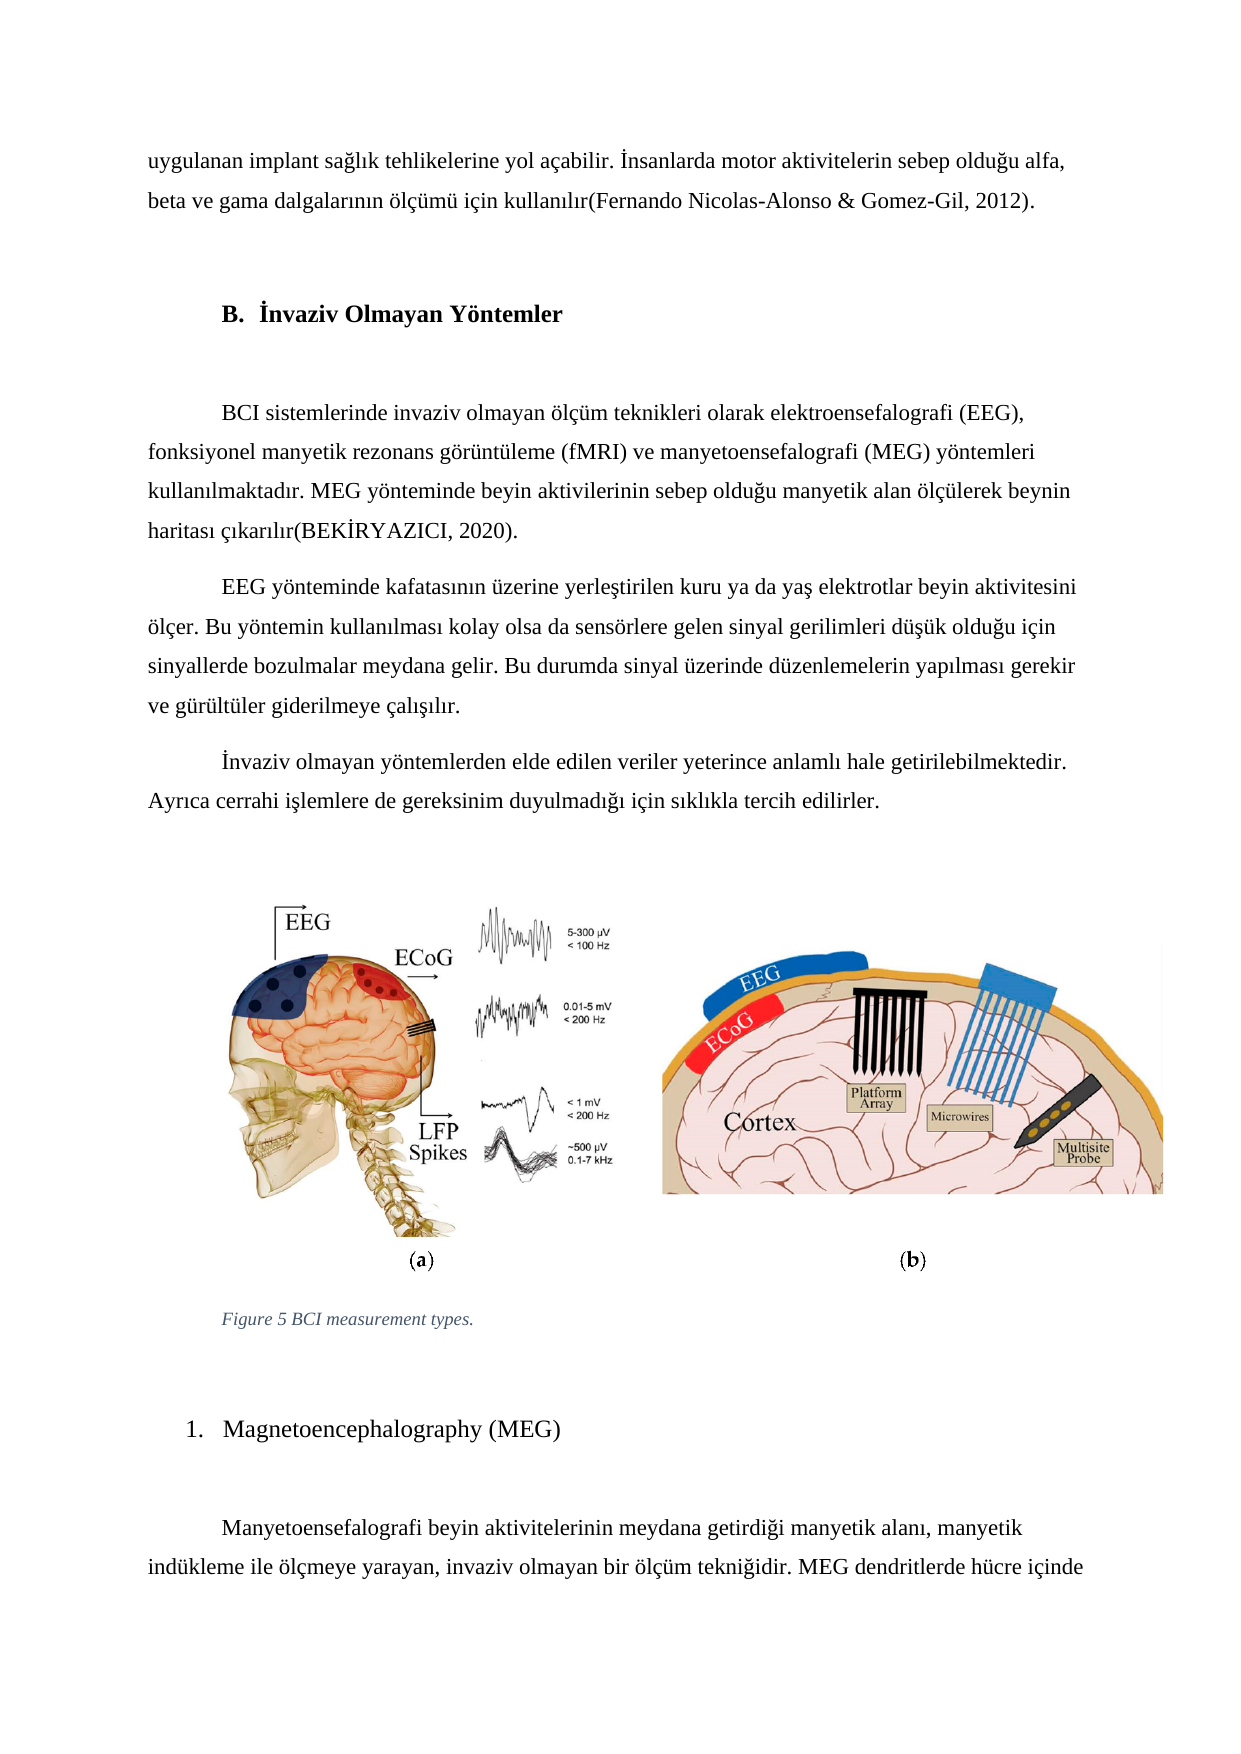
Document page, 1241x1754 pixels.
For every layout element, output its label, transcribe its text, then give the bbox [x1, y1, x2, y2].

text Figure 5 BCI measurement types. [148, 1308, 1093, 1329]
text BCI sistemlerinde invaziv olmayan ölçüm teknikleri olarak elektroensefalografi (EEG), fonksiyonel manyetik rezonans görüntüleme (fMRI) ve manyetoensefalografi (MEG) yöntemleri kullanılmaktadır. MEG yönteminde beyin aktivilerinin sebep olduğu manyetik alan ölçülerek beynin haritası çıkarılır. [148, 399, 1093, 543]
subtitle İnvaziv Olmayan Yöntemler [221, 299, 1093, 328]
picture [221, 899, 1167, 1278]
text İnvaziv olmayan yöntemlerden elde edilen veriler yeterince anlamlı hale getirilebilmektedir. Ayrıca cerrahi işlemlere de gereksinim duyulmadığı için sıklıkla tercih edilirler. [148, 748, 1093, 814]
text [148, 148, 1093, 213]
subtitle Magnetoencephalography (MEG) [185, 1414, 1093, 1443]
text EEG yönteminde kafatasının üzerine yerleştirilen kuru ya da yaş elektrotlar beyin aktivitesini ölçer. Bu yöntemin kullanılması kolay olsa da sensörlere gelen sinyal gerilimleri düşük olduğu için sinyallerde bozulmalar meydana gelir. Bu durumda sinyal üzerinde düzenlemelerin yapılması gerekir ve gürültüler giderilmeye çalışılır. [148, 573, 1093, 718]
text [148, 1514, 1093, 1579]
